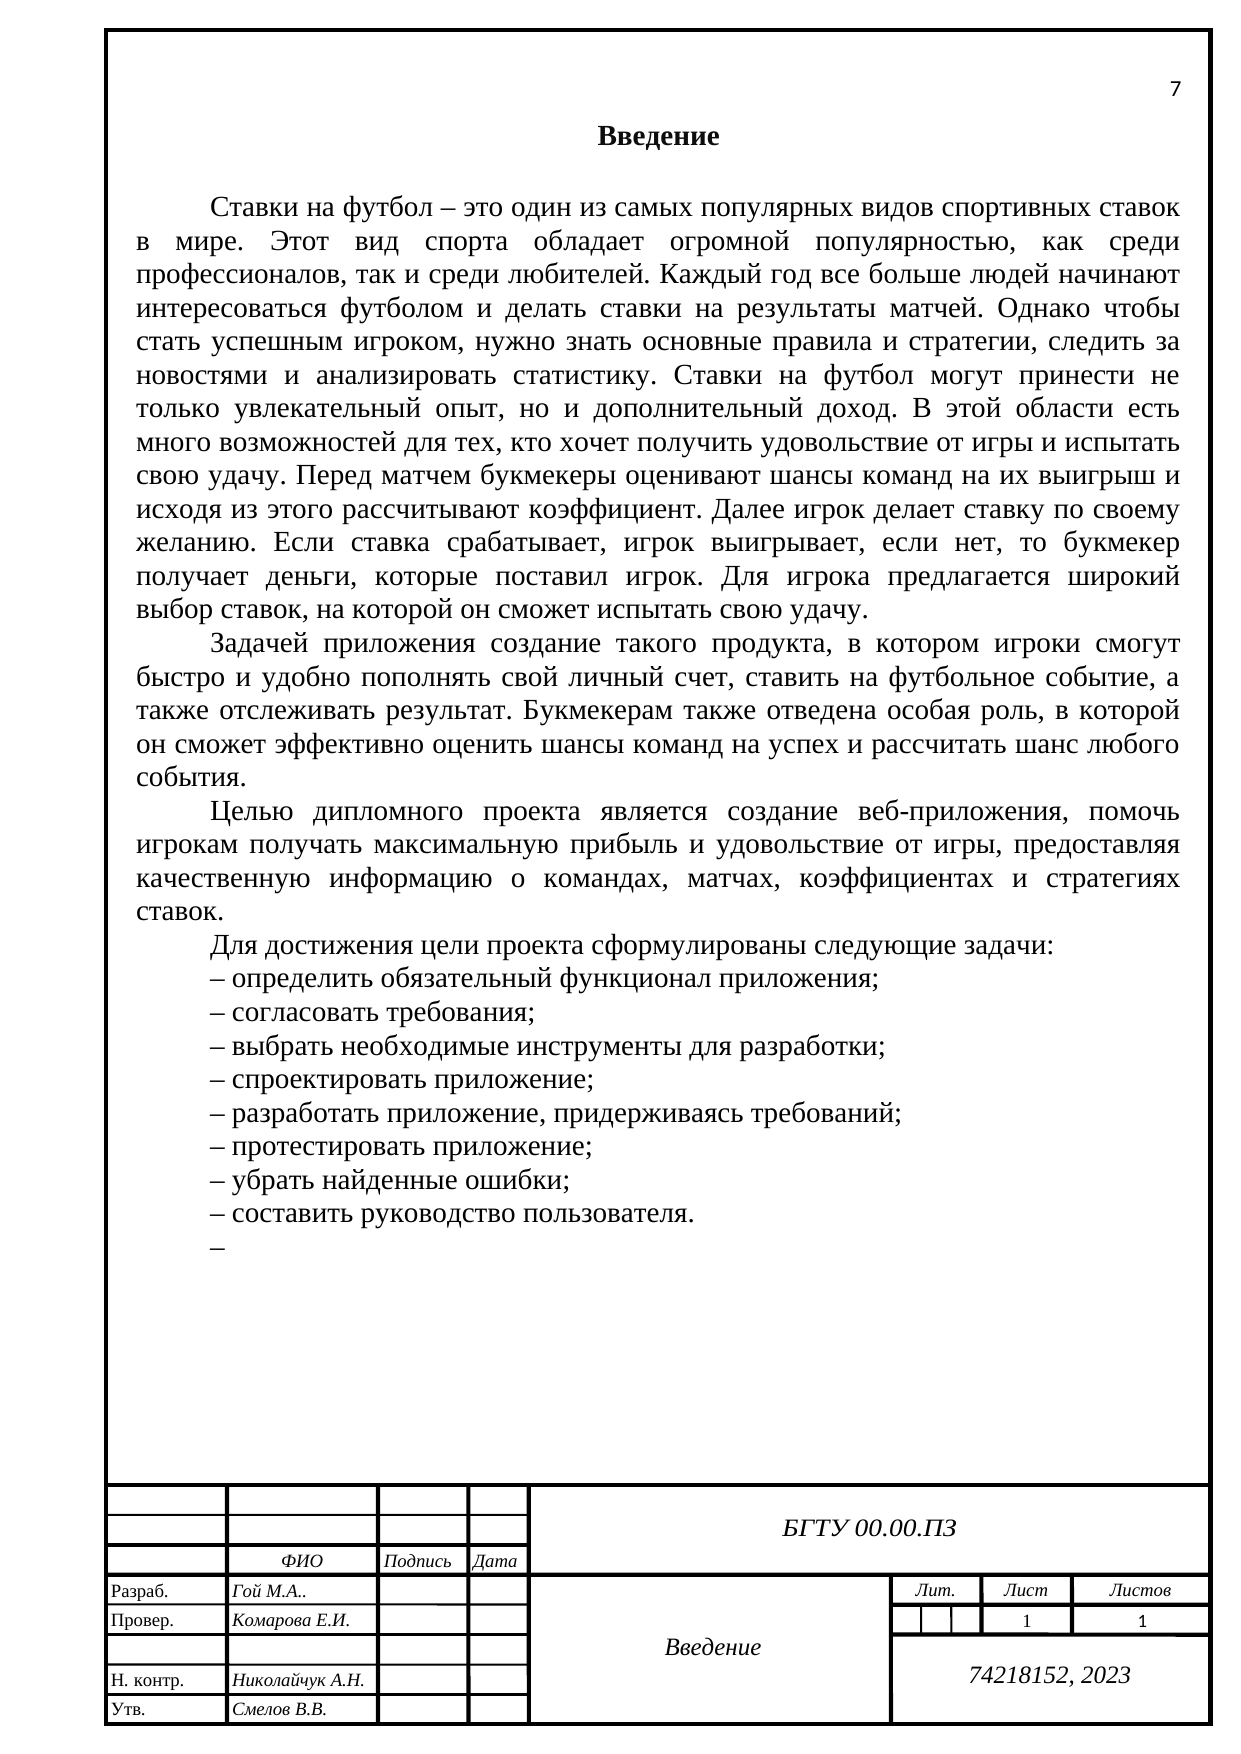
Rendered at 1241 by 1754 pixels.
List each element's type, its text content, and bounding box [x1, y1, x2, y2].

text Введение [136, 118, 1181, 152]
text составить руководство пользователя. [136, 1195, 1181, 1229]
text Целью дипломного проекта является создание веб-приложения, помочь игрокам получать максимальную прибыль и удовольствие от игры, предоставляя качественную информацию о командах, матчах, коэффициентах и стратегиях ставок. [136, 793, 1181, 927]
text убрать найденные ошибки; [136, 1162, 1181, 1195]
text протестировать приложение; [136, 1128, 1181, 1162]
text определить обязательный функционал приложения; [136, 961, 1181, 994]
text выбрать необходимые инструменты для разработки; [136, 1028, 1181, 1061]
text спроектировать приложение; [136, 1061, 1181, 1095]
text Для достижения цели проекта сформулированы следующие задачи: [136, 927, 1181, 961]
text Ставки на футбол – это один из самых популярных видов спортивных ставок в мире. Этот вид спорта обладает огромной популярностью, как среди профессионалов, так и среди любителей. Каждый год все больше людей начинают интересоваться футболом и делать ставки на результаты матчей. Однако чтобы стать успешным игроком, нужно знать основные правила и стратегии, следить за новостями и анализировать статистику. Ставки на футбол могут принести не только увлекательный опыт, но и дополнительный доход. В этой области есть много возможностей для тех, кто хочет получить удовольствие от игры и испытать свою удачу. Перед матчем букмекеры оценивают шансы команд на их выигрыш и исходя из этого рассчитывают коэффициент. Далее игрок делает ставку по своему желанию. Если ставка срабатывает, игрок выигрывает, если нет, то букмекер получает деньги, которые поставил игрок. Для игрока предлагается широкий выбор ставок, на которой он сможет испытать свою удачу. [136, 189, 1181, 625]
text разработать приложение, придерживаясь требований; [136, 1095, 1181, 1128]
text согласовать требования; [136, 994, 1181, 1028]
text Задачей приложения создание такого продукта, в котором игроки смогут быстро и удобно пополнять свой личный счет, ставить на футбольное событие, а также отслеживать результат. Букмекерам также отведена особая роль, в которой он сможет эффективно оценить шансы команд на успех и рассчитать шанс любого события. [136, 625, 1181, 793]
